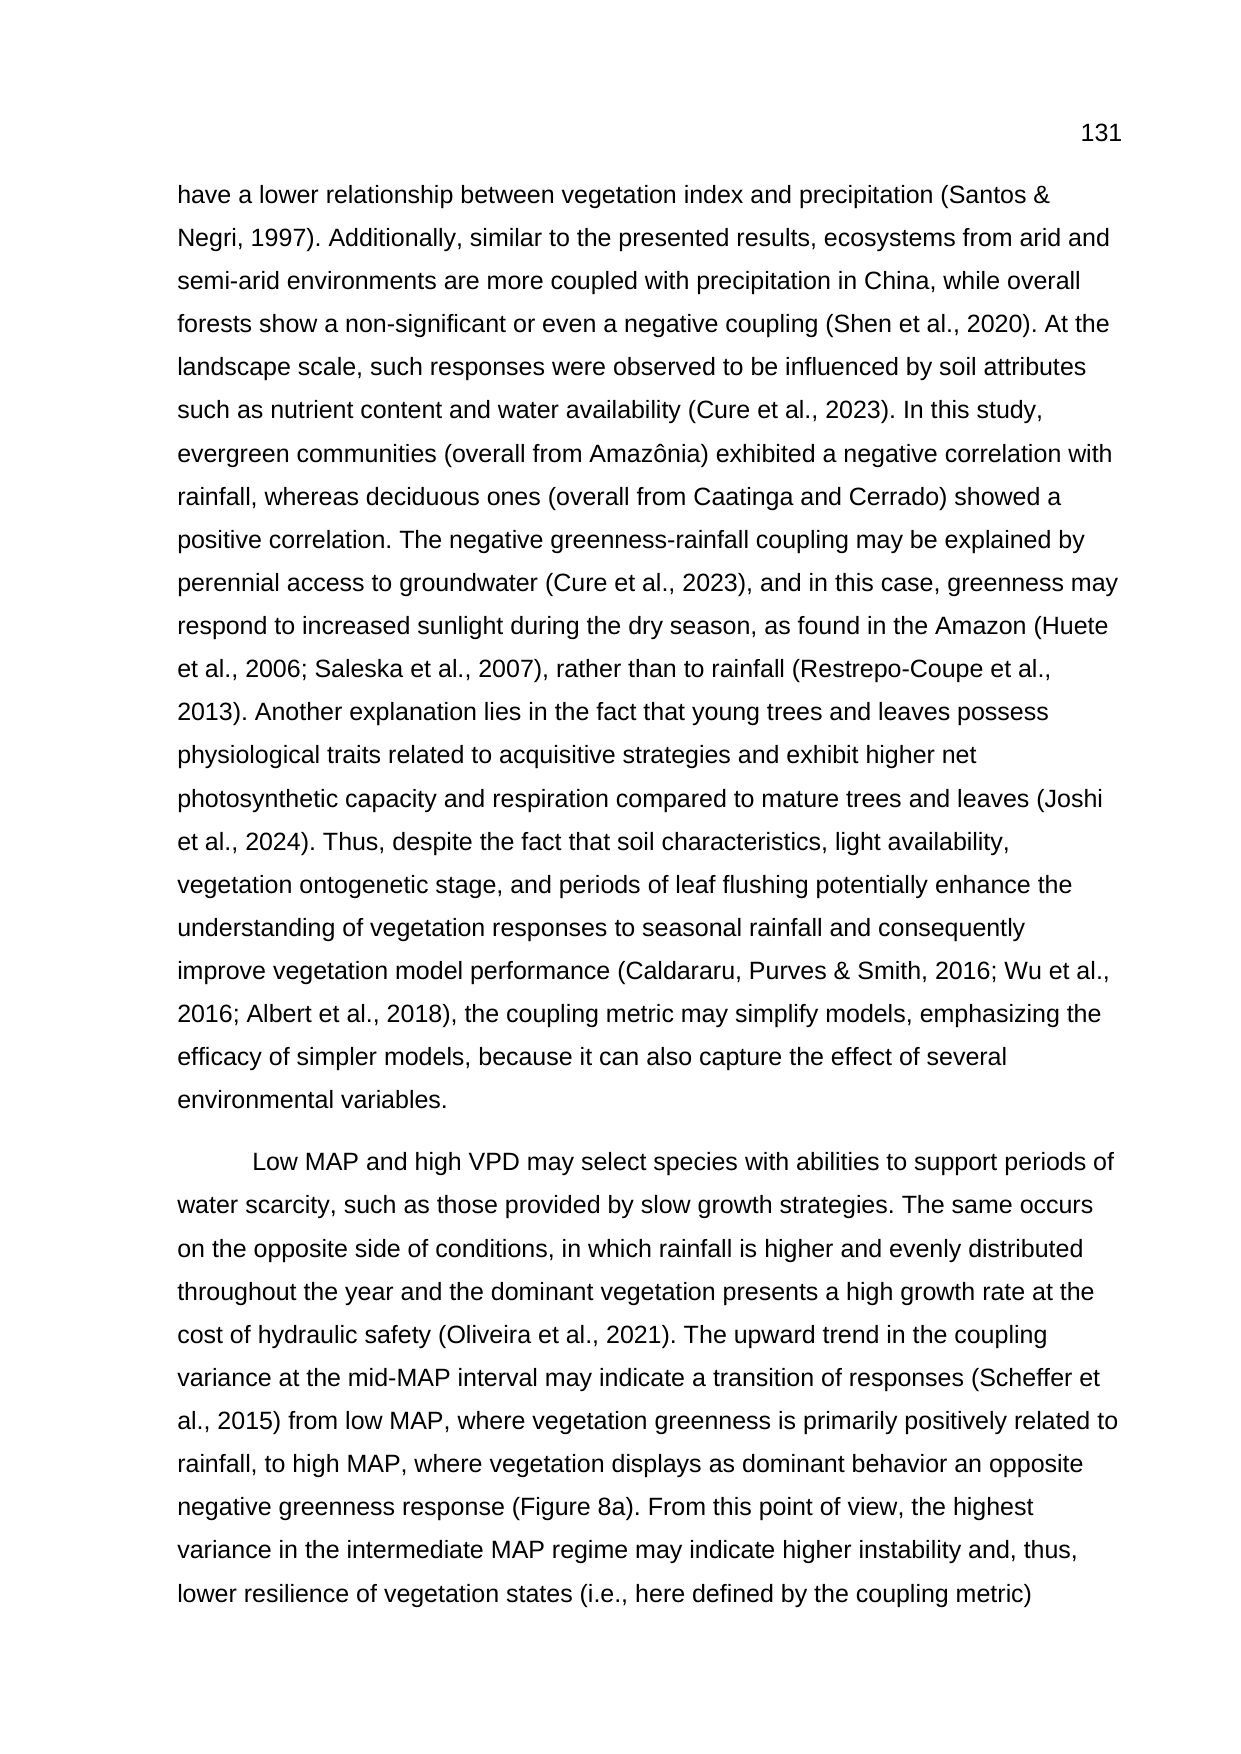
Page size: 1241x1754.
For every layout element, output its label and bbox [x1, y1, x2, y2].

text [177, 1147, 1122, 1607]
text [177, 180, 1122, 1114]
